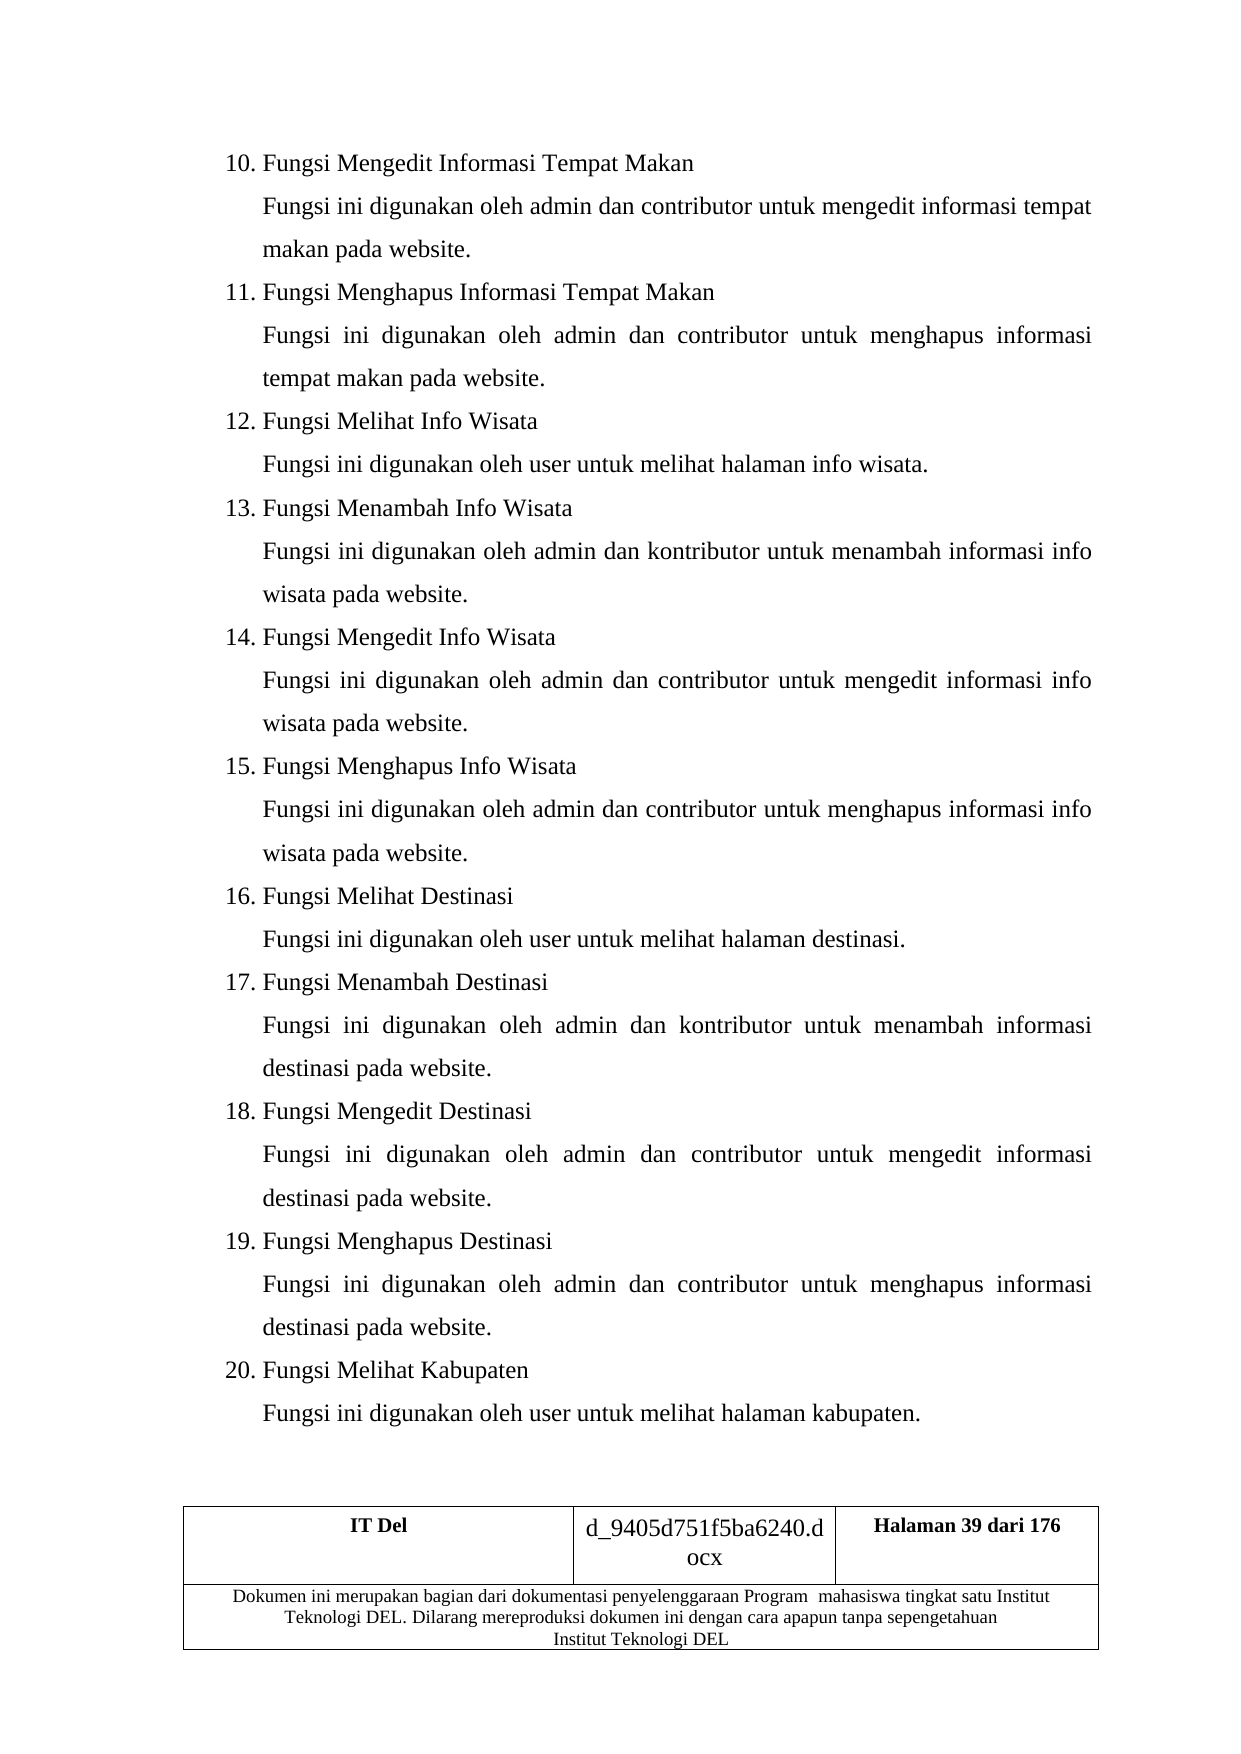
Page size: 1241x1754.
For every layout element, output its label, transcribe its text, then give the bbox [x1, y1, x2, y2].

text Fungsi ini digunakan oleh admin dan contributor untuk mengedit informasi destinasi pada website. [262, 1139, 1092, 1211]
list Fungsi Menghapus Info Wisata [225, 751, 1092, 780]
list Fungsi Menghapus Destinasi [225, 1226, 1092, 1254]
text Fungsi ini digunakan oleh admin dan contributor untuk menghapus informasi info wisata pada website. [262, 794, 1092, 866]
text Fungsi ini digunakan oleh admin dan contributor untuk mengedit informasi info wisata pada website. [262, 665, 1092, 737]
list Fungsi Mengedit Informasi Tempat Makan [225, 148, 1092, 176]
list Fungsi Mengedit Info Wisata [225, 622, 1092, 651]
text Fungsi ini digunakan oleh user untuk melihat halaman kabupaten. [262, 1398, 1092, 1427]
list Fungsi Menambah Info Wisata [225, 493, 1092, 521]
text Fungsi ini digunakan oleh admin dan contributor untuk menghapus informasi tempat makan pada website. [262, 320, 1092, 392]
text Fungsi ini digunakan oleh user untuk melihat halaman destinasi. [262, 924, 1092, 953]
text Fungsi ini digunakan oleh admin dan contributor untuk menghapus informasi destinasi pada website. [262, 1269, 1092, 1341]
text Fungsi ini digunakan oleh admin dan kontributor untuk menambah informasi info wisata pada website. [262, 536, 1092, 608]
list Fungsi Melihat Kabupaten [225, 1355, 1092, 1384]
list Fungsi Melihat Info Wisata [225, 406, 1092, 435]
list Fungsi Menambah Destinasi [225, 967, 1092, 996]
list Fungsi Melihat Destinasi [225, 881, 1092, 909]
list Fungsi Mengedit Destinasi [225, 1096, 1092, 1125]
text Fungsi ini digunakan oleh user untuk melihat halaman info wisata. [262, 449, 1092, 478]
text Fungsi ini digunakan oleh admin dan kontributor untuk menambah informasi destinasi pada website. [262, 1010, 1092, 1082]
list Fungsi Menghapus Informasi Tempat Makan [225, 277, 1092, 306]
text Fungsi ini digunakan oleh admin dan contributor untuk mengedit informasi tempat makan pada website. [262, 191, 1092, 263]
